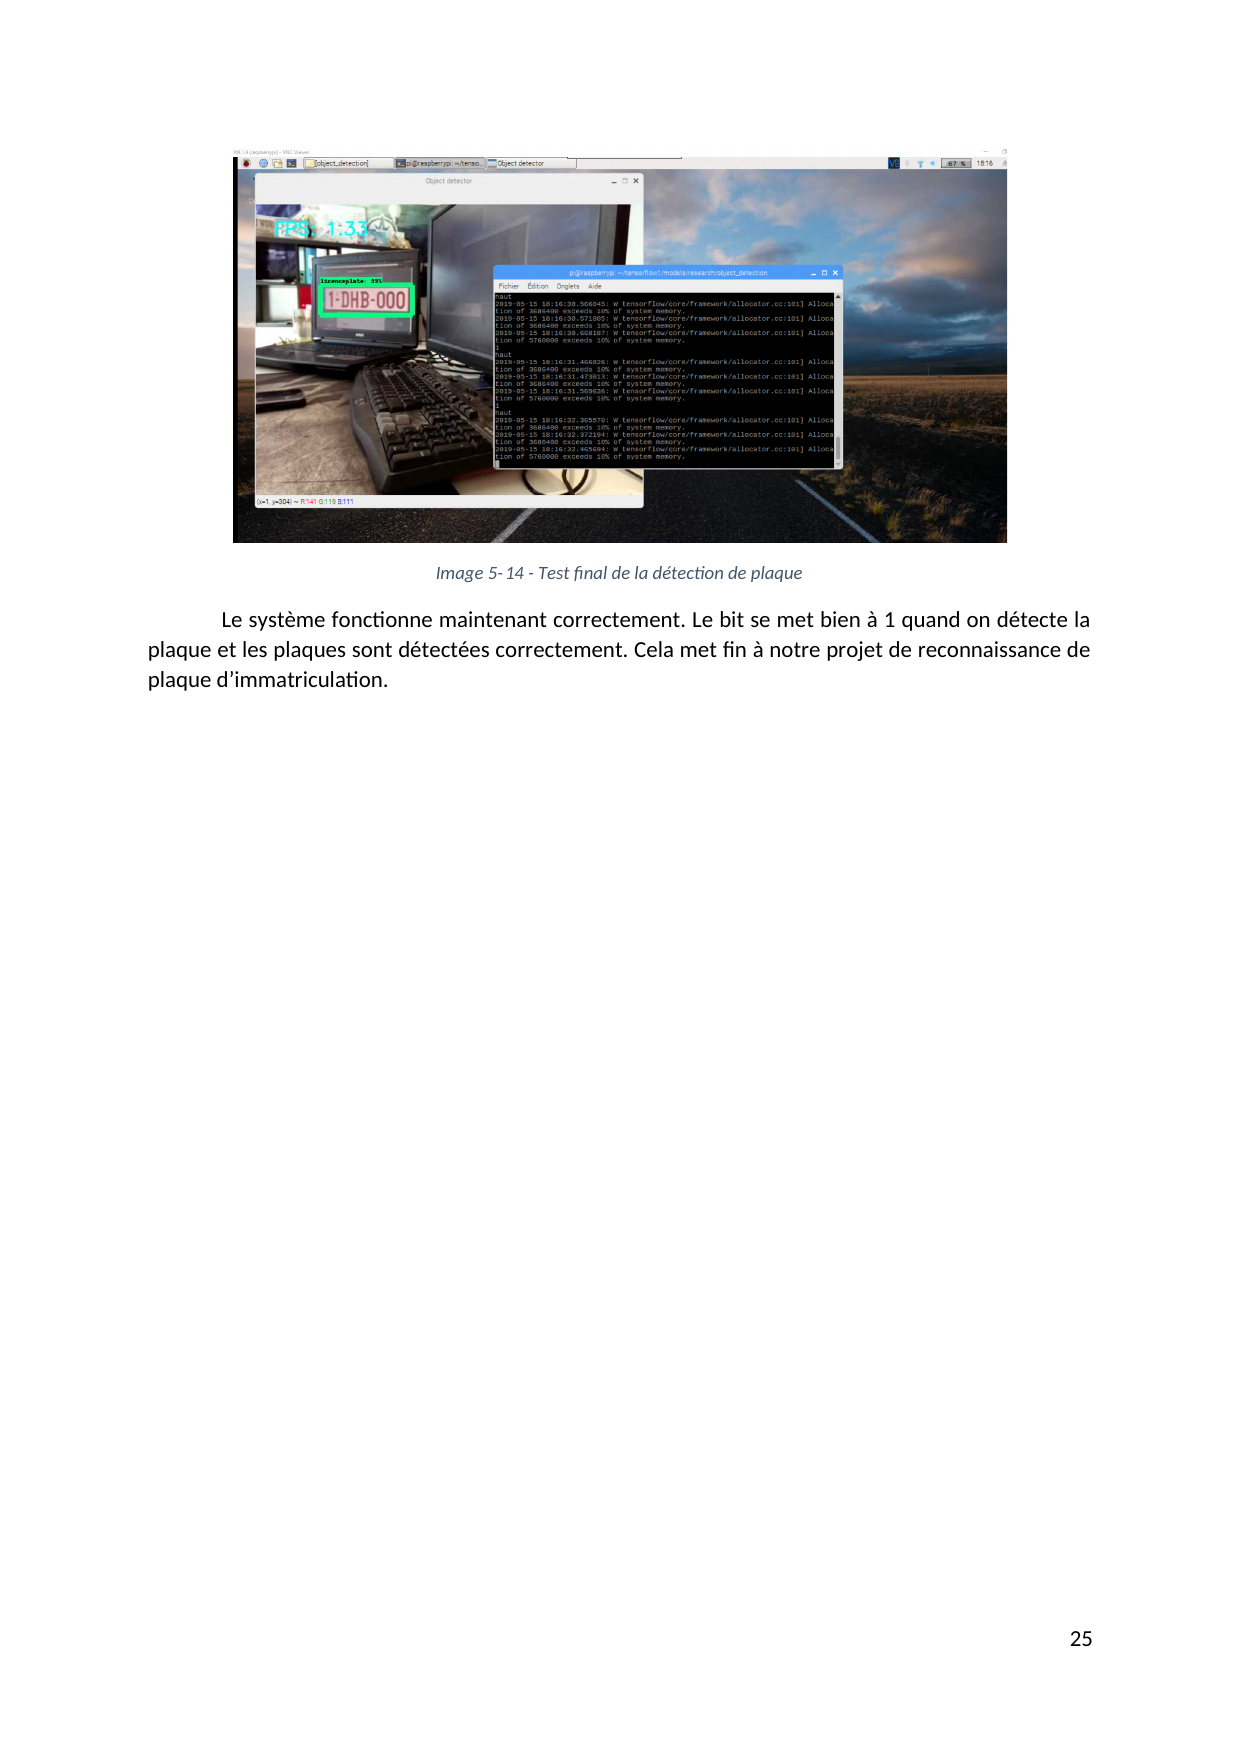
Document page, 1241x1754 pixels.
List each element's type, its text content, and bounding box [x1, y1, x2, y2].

picture [233, 147, 1008, 543]
text Le système fonctionne maintenant correctement. Le bit se met bien à 1 quand on détecte la plaque et les plaques sont détectées correctement. Cela met fin à notre projet de reconnaissance de plaque d’immatriculation. [148, 605, 1093, 693]
